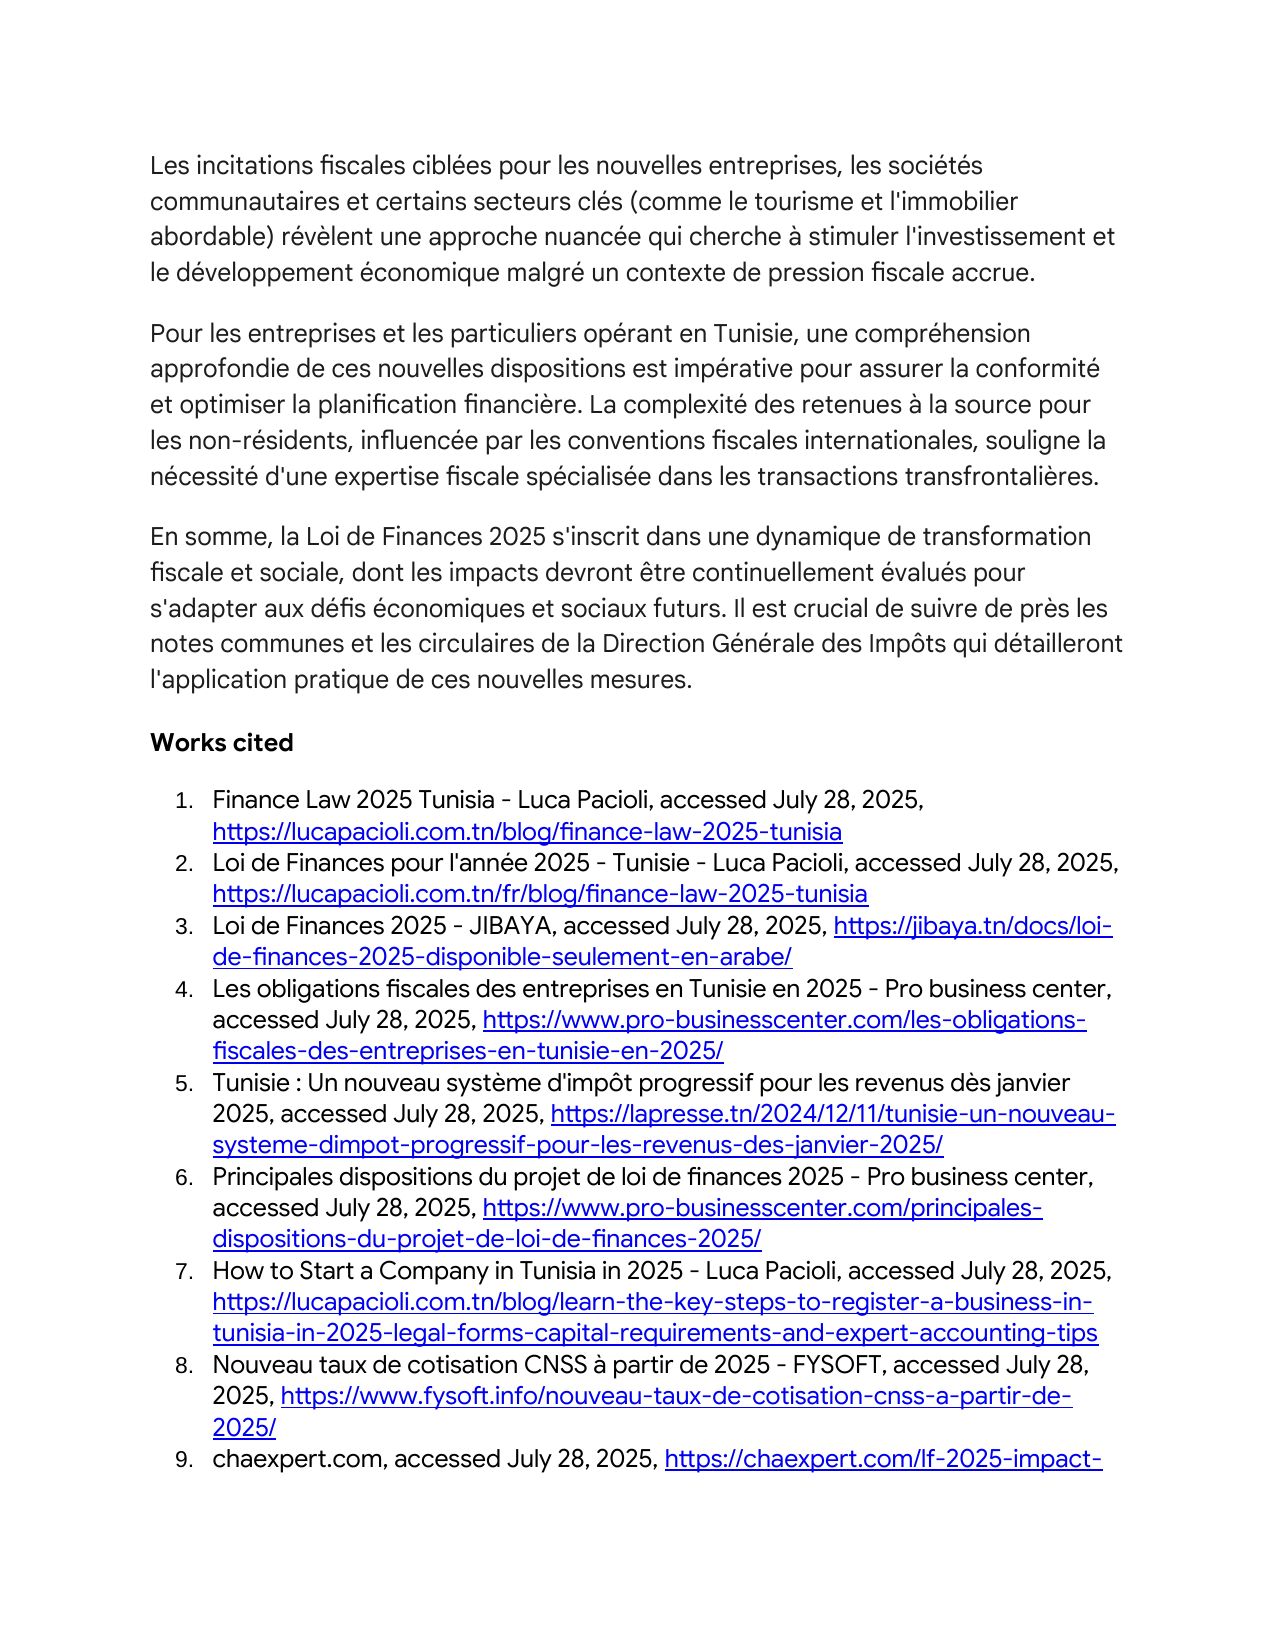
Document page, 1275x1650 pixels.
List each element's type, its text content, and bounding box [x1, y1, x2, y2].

list Nouveau taux de cotisation CNSS à partir de 2025 - FYSOFT, accessed July 28, 2025, https://www.fysoft.info/nouveau-taux-de-cotisation-cnss-a-partir-de-2025/ [175, 1349, 1125, 1443]
list Principales dispositions du projet de loi de finances 2025 - Pro business center, accessed July 28, 2025, https://www.pro-businesscenter.com/principales-dispositions-du-projet-de-loi-de-finances-2025/ [175, 1161, 1125, 1255]
text Pour les entreprises et les particuliers opérant en Tunisie, une compréhension approfondie de ces nouvelles dispositions est impérative pour assurer la conformité et optimiser la planification financière. La complexité des retenues à la source pour les non-résidents, influencée par les conventions fiscales internationales, souligne la nécessité d'une expertise fiscale spécialisée dans les transactions transfrontalières. [150, 318, 1125, 492]
list Loi de Finances pour l'année 2025 - Tunisie - Luca Pacioli, accessed July 28, 2025, https://lucapacioli.com.tn/fr/blog/finance-law-2025-tunisia [175, 847, 1125, 910]
list Loi de Finances 2025 - JIBAYA, accessed July 28, 2025, https://jibaya.tn/docs/loi-de-finances-2025-disponible-seulement-en-arabe/ [175, 910, 1125, 973]
subtitle Works cited [150, 727, 1125, 758]
text Les incitations fiscales ciblées pour les nouvelles entreprises, les sociétés communautaires et certains secteurs clés (comme le tourisme et l'immobilier abordable) révèlent une approche nuancée qui cherche à stimuler l'investissement et le développement économique malgré un contexte de pression fiscale accrue. [150, 150, 1125, 288]
list Finance Law 2025 Tunisia - Luca Pacioli, accessed July 28, 2025, https://lucapacioli.com.tn/blog/finance-law-2025-tunisia [175, 785, 1125, 847]
list Tunisie : Un nouveau système d'impôt progressif pour les revenus dès janvier 2025, accessed July 28, 2025, https://lapresse.tn/2024/12/11/tunisie-un-nouveau-systeme-dimpot-progressif-pour-les-revenus-des-janvier-2025/ [175, 1067, 1125, 1161]
text En somme, la Loi de Finances 2025 s'inscrit dans une dynamique de transformation fiscale et sociale, dont les impacts devront être continuellement évalués pour s'adapter aux défis économiques et sociaux futurs. Il est crucial de suivre de près les notes communes et les circulaires de la Direction Générale des Impôts qui détailleront l'application pratique de ces nouvelles mesures. [150, 522, 1125, 696]
list How to Start a Company in Tunisia in 2025 - Luca Pacioli, accessed July 28, 2025, https://lucapacioli.com.tn/blog/learn-the-key-steps-to-register-a-business-in-tunisia-in-2025-legal-forms-capital-requirements-and-expert-accounting-tips [175, 1255, 1125, 1349]
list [175, 1443, 1125, 1474]
list Les obligations fiscales des entreprises en Tunisie en 2025 - Pro business center, accessed July 28, 2025, https://www.pro-businesscenter.com/les-obligations-fiscales-des-entreprises-en-tunisie-en-2025/ [175, 973, 1125, 1067]
